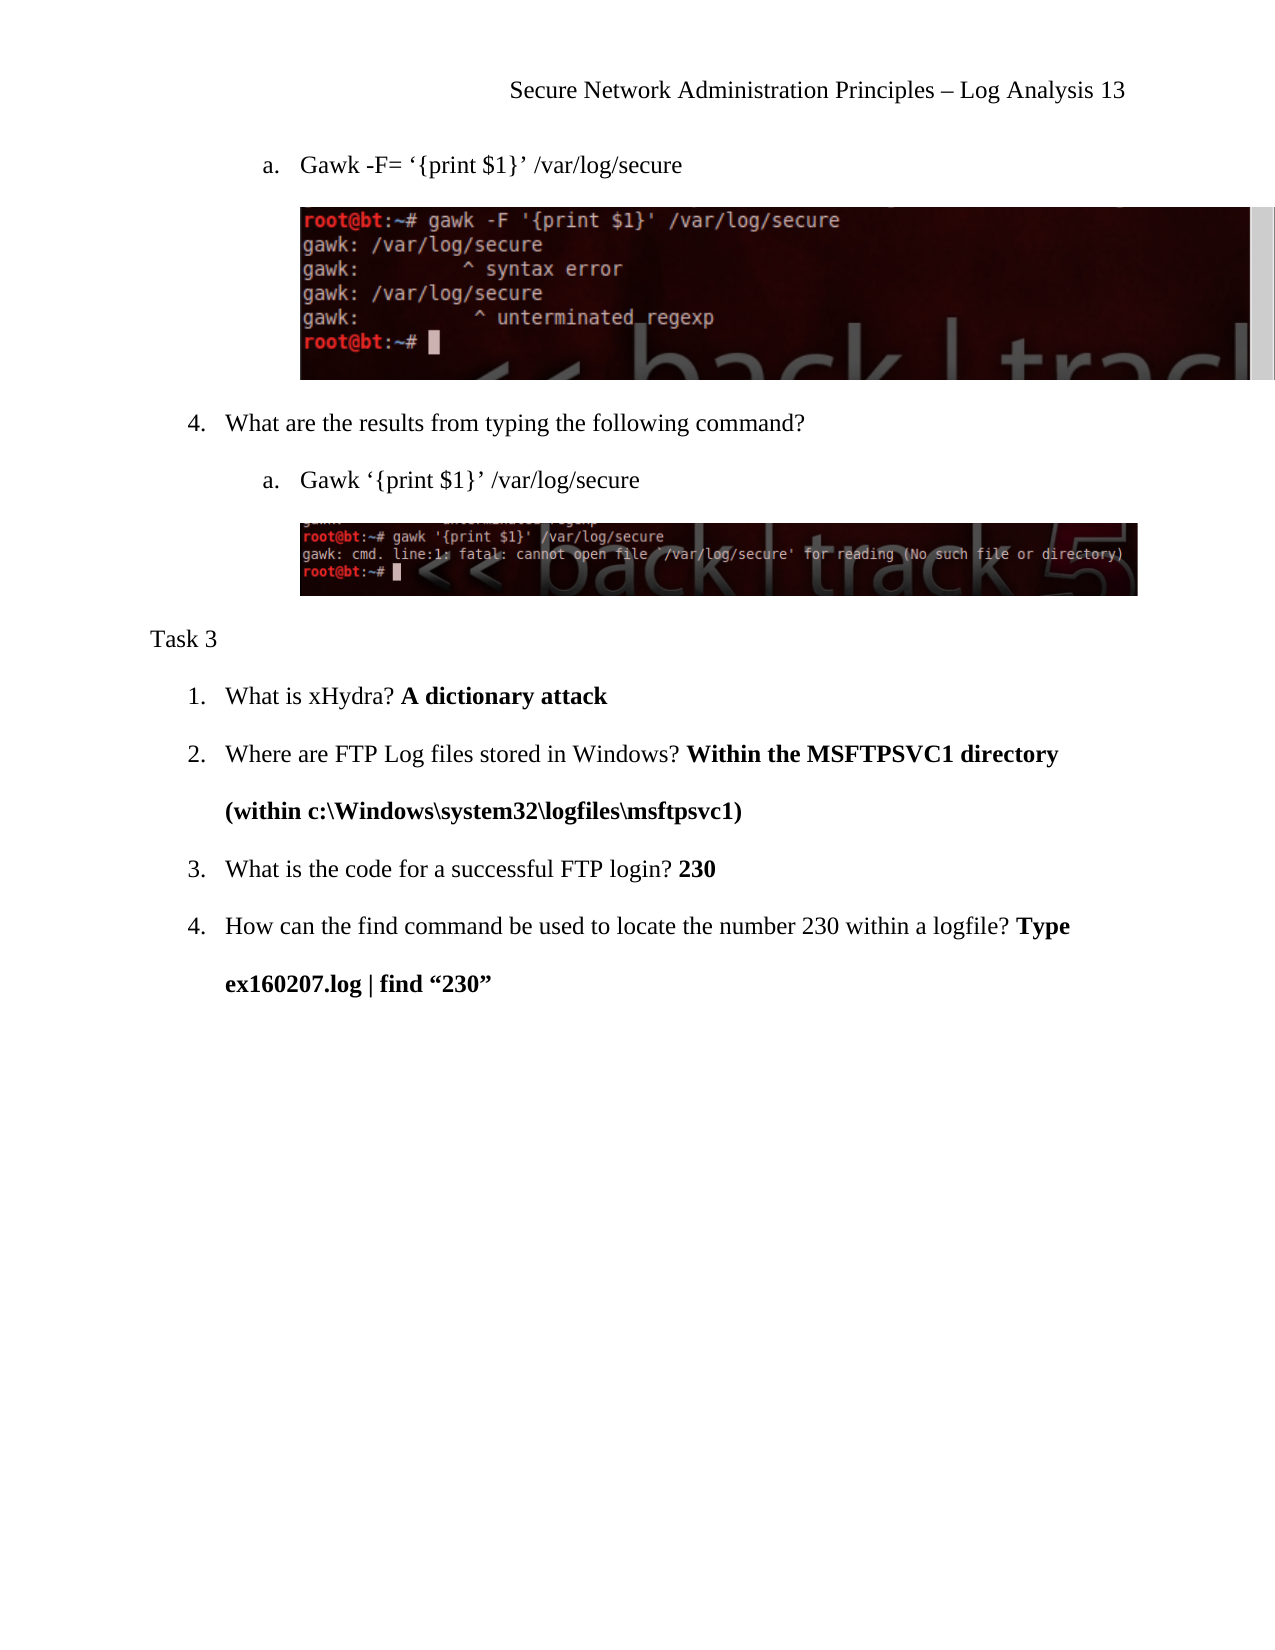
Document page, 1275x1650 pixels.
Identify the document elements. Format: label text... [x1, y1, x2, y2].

list What is xHydra? A dictionary attack [187, 681, 1125, 710]
list What are the results from typing the following command? [187, 408, 1125, 437]
list How can the find command be used to locate the number 230 within a logfile? Type ex160207.log | find “230” [187, 911, 1125, 997]
picture [300, 207, 1275, 380]
list Where are FTP Log files stored in Windows? Within the MSFTPSVC1 directory (within c:\Windows\system32\logfiles\msftpsvc1) [187, 739, 1125, 825]
text Task 3 [150, 624, 1125, 652]
picture [300, 523, 1138, 596]
list What is the code for a successful FTP login? 230 [187, 854, 1125, 882]
